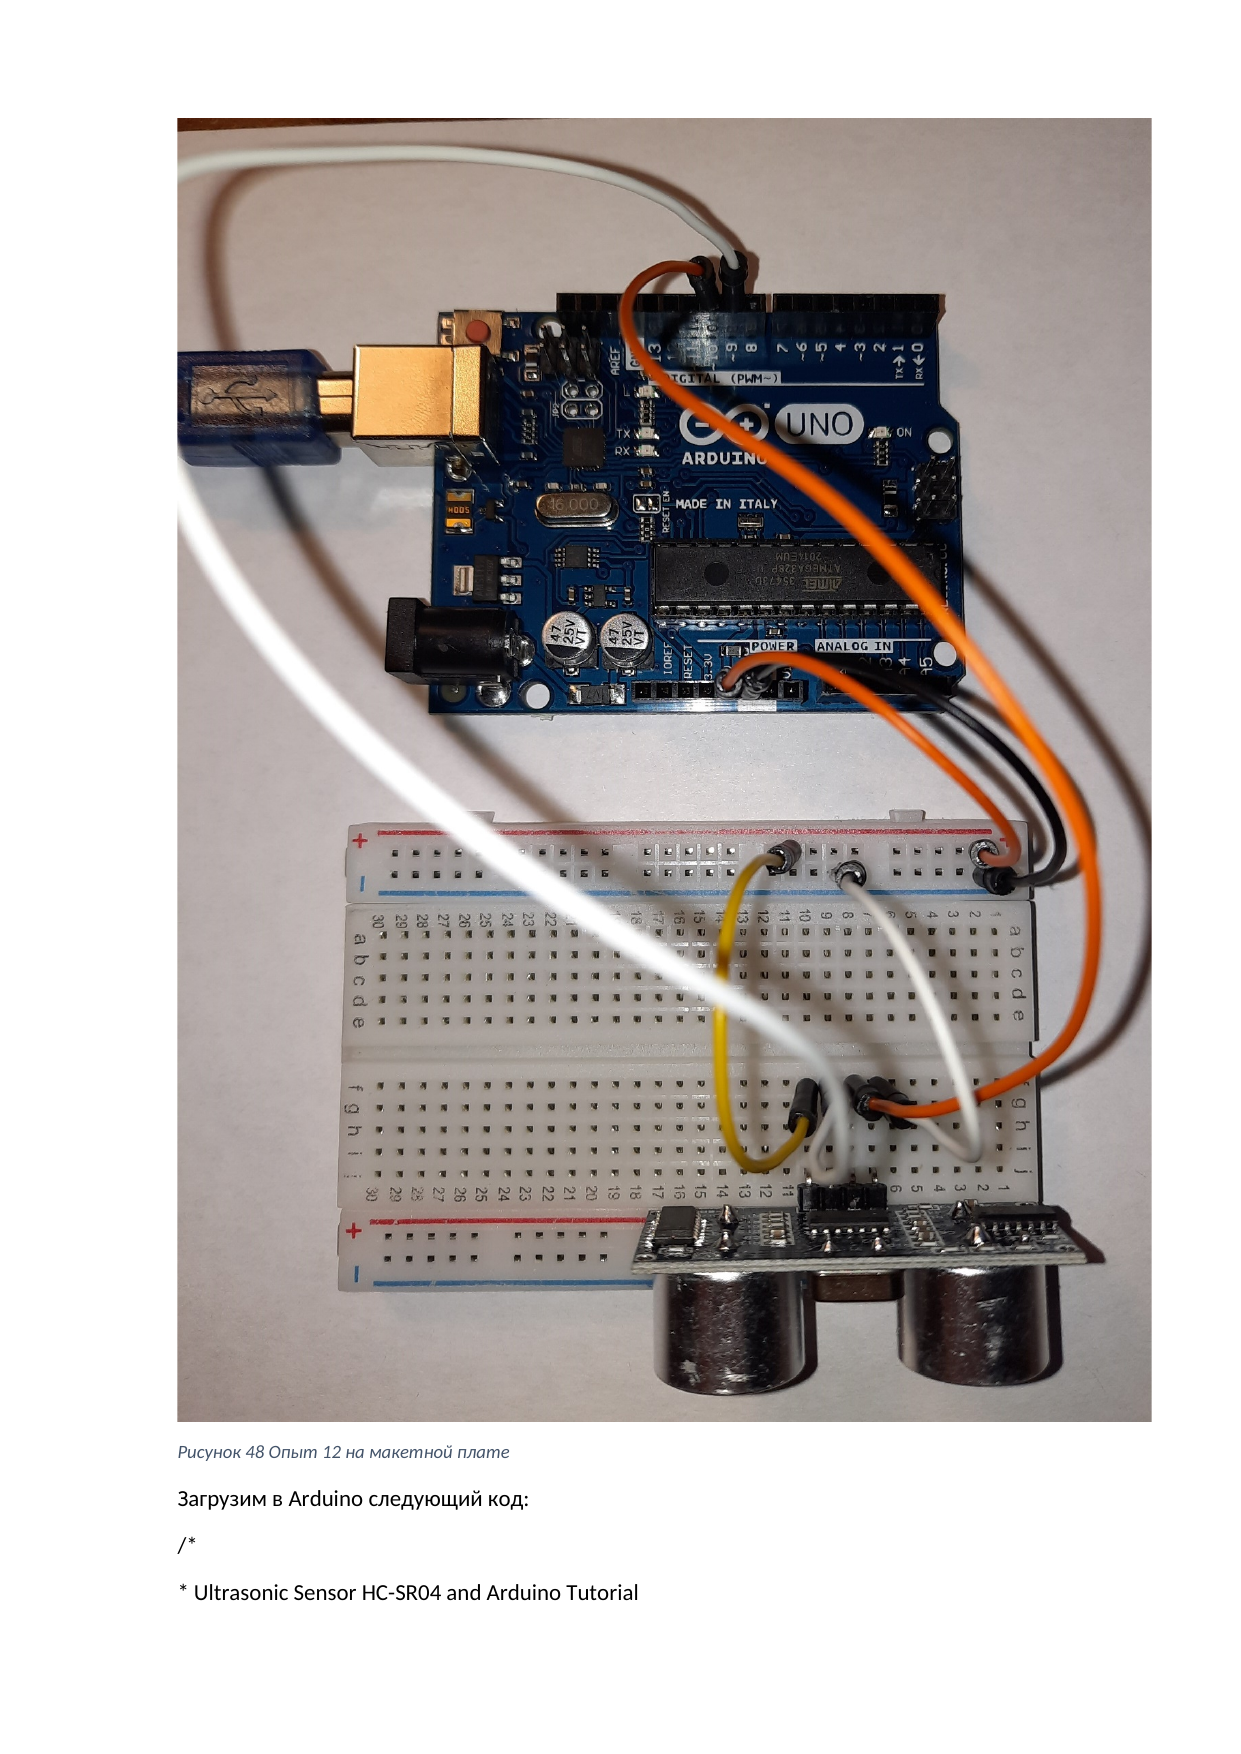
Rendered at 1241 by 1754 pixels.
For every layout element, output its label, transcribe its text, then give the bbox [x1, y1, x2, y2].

text /* [177, 1531, 1152, 1559]
text Загрузим в Arduino следующий код: [177, 1484, 1152, 1512]
text * Ultrasonic Sensor HC-SR04 and Arduino Tutorial [177, 1578, 1152, 1606]
text Рисунок 48 Опыт 12 на макетной плате [177, 1441, 1152, 1463]
picture [177, 118, 1152, 1422]
